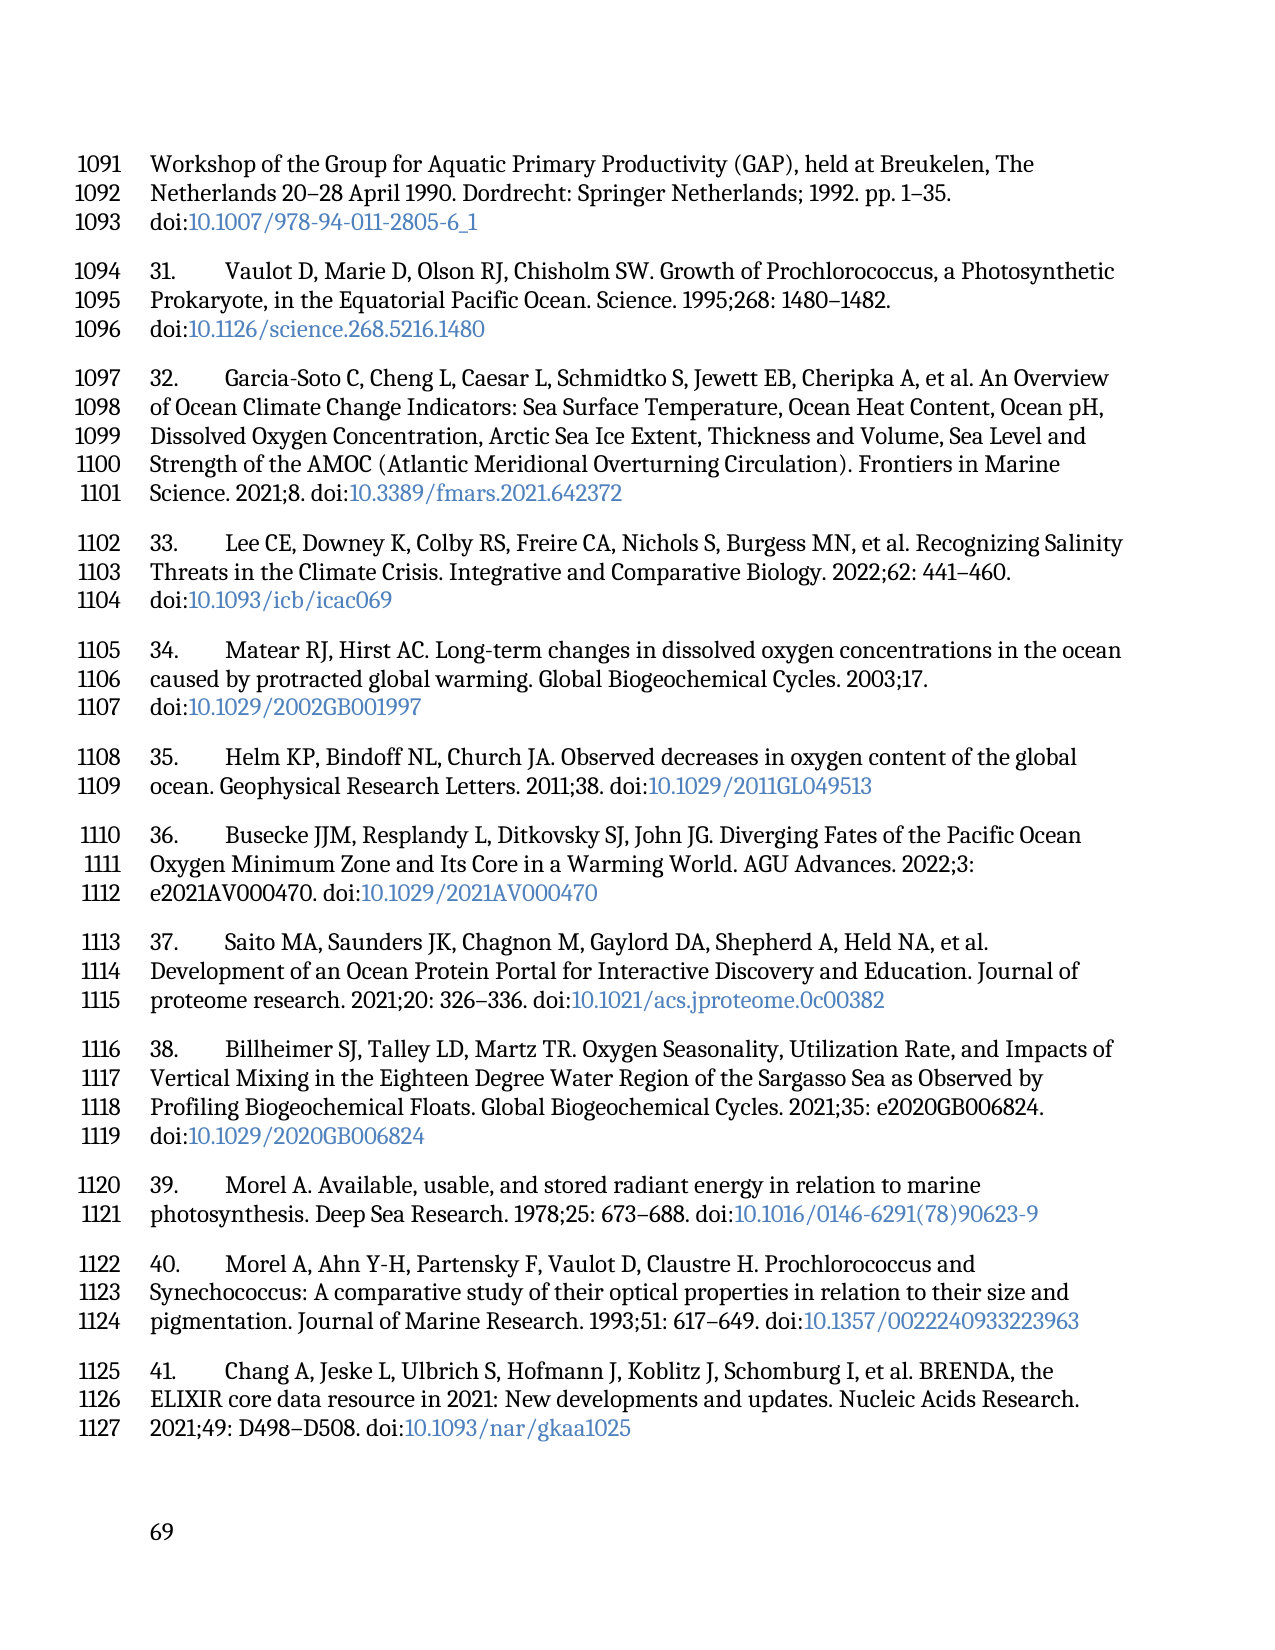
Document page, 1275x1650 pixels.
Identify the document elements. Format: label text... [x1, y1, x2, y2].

text 32. Garcia-Soto C, Cheng L, Caesar L, Schmidtko S, Jewett EB, Cheripka A, et al. An Overview of Ocean Climate Change Indicators: Sea Surface Temperature, Ocean Heat Content, Ocean pH, Dissolved Oxygen Concentration, Arctic Sea Ice Extent, Thickness and Volume, Sea Level and Strength of the AMOC (Atlantic Meridional Overturning Circulation). Frontiers in Marine Science. 2021;8. doi:10.3389/fmars.2021.642372 [150, 364, 1125, 508]
text 39. Morel A. Available, usable, and stored radiant energy in relation to marine photosynthesis. Deep Sea Research. 1978;25: 673–688. doi:10.1016/0146-6291(78)90623-9 [150, 1171, 1125, 1229]
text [150, 150, 1125, 236]
text 33. Lee CE, Downey K, Colby RS, Freire CA, Nichols S, Burgess MN, et al. Recognizing Salinity Threats in the Climate Crisis. Integrative and Comparative Biology. 2022;62: 441–460. doi:10.1093/icb/icac069 [150, 529, 1125, 615]
text 31. Vaulot D, Marie D, Olson RJ, Chisholm SW. Growth of Prochlorococcus, a Photosynthetic Prokaryote, in the Equatorial Pacific Ocean. Science. 1995;268: 1480–1482. doi:10.1126/science.268.5216.1480 [150, 257, 1125, 343]
text 37. Saito MA, Saunders JK, Chagnon M, Gaylord DA, Shepherd A, Held NA, et al. Development of an Ocean Protein Portal for Interactive Discovery and Education. Journal of proteome research. 2021;20: 326–336. doi:10.1021/acs.jproteome.0c00382 [150, 928, 1125, 1014]
text 35. Helm KP, Bindoff NL, Church JA. Observed decreases in oxygen content of the global ocean. Geophysical Research Letters. 2011;38. doi:10.1029/2011GL049513 [150, 743, 1125, 800]
text 41. Chang A, Jeske L, Ulbrich S, Hofmann J, Koblitz J, Schomburg I, et al. BRENDA, the ELIXIR core data resource in 2021: New developments and updates. Nucleic Acids Research. 2021;49: D498–D508. doi:10.1093/nar/gkaa1025 [150, 1357, 1125, 1443]
text 36. Busecke JJM, Resplandy L, Ditkovsky SJ, John JG. Diverging Fates of the Pacific Ocean Oxygen Minimum Zone and Its Core in a Warming World. AGU Advances. 2022;3: e2021AV000470. doi:10.1029/2021AV000470 [150, 821, 1125, 907]
text 38. Billheimer SJ, Talley LD, Martz TR. Oxygen Seasonality, Utilization Rate, and Impacts of Vertical Mixing in the Eighteen Degree Water Region of the Sargasso Sea as Observed by Profiling Biogeochemical Floats. Global Biogeochemical Cycles. 2021;35: e2020GB006824. doi:10.1029/2020GB006824 [150, 1035, 1125, 1150]
text 40. Morel A, Ahn Y-H, Partensky F, Vaulot D, Claustre H. Prochlorococcus and Synechococcus: A comparative study of their optical properties in relation to their size and pigmentation. Journal of Marine Research. 1993;51: 617–649. doi:10.1357/0022240933223963 [150, 1249, 1125, 1336]
text 34. Matear RJ, Hirst AC. Long-term changes in dissolved oxygen concentrations in the ocean caused by protracted global warming. Global Biogeochemical Cycles. 2003;17. doi:10.1029/2002GB001997 [150, 636, 1125, 722]
